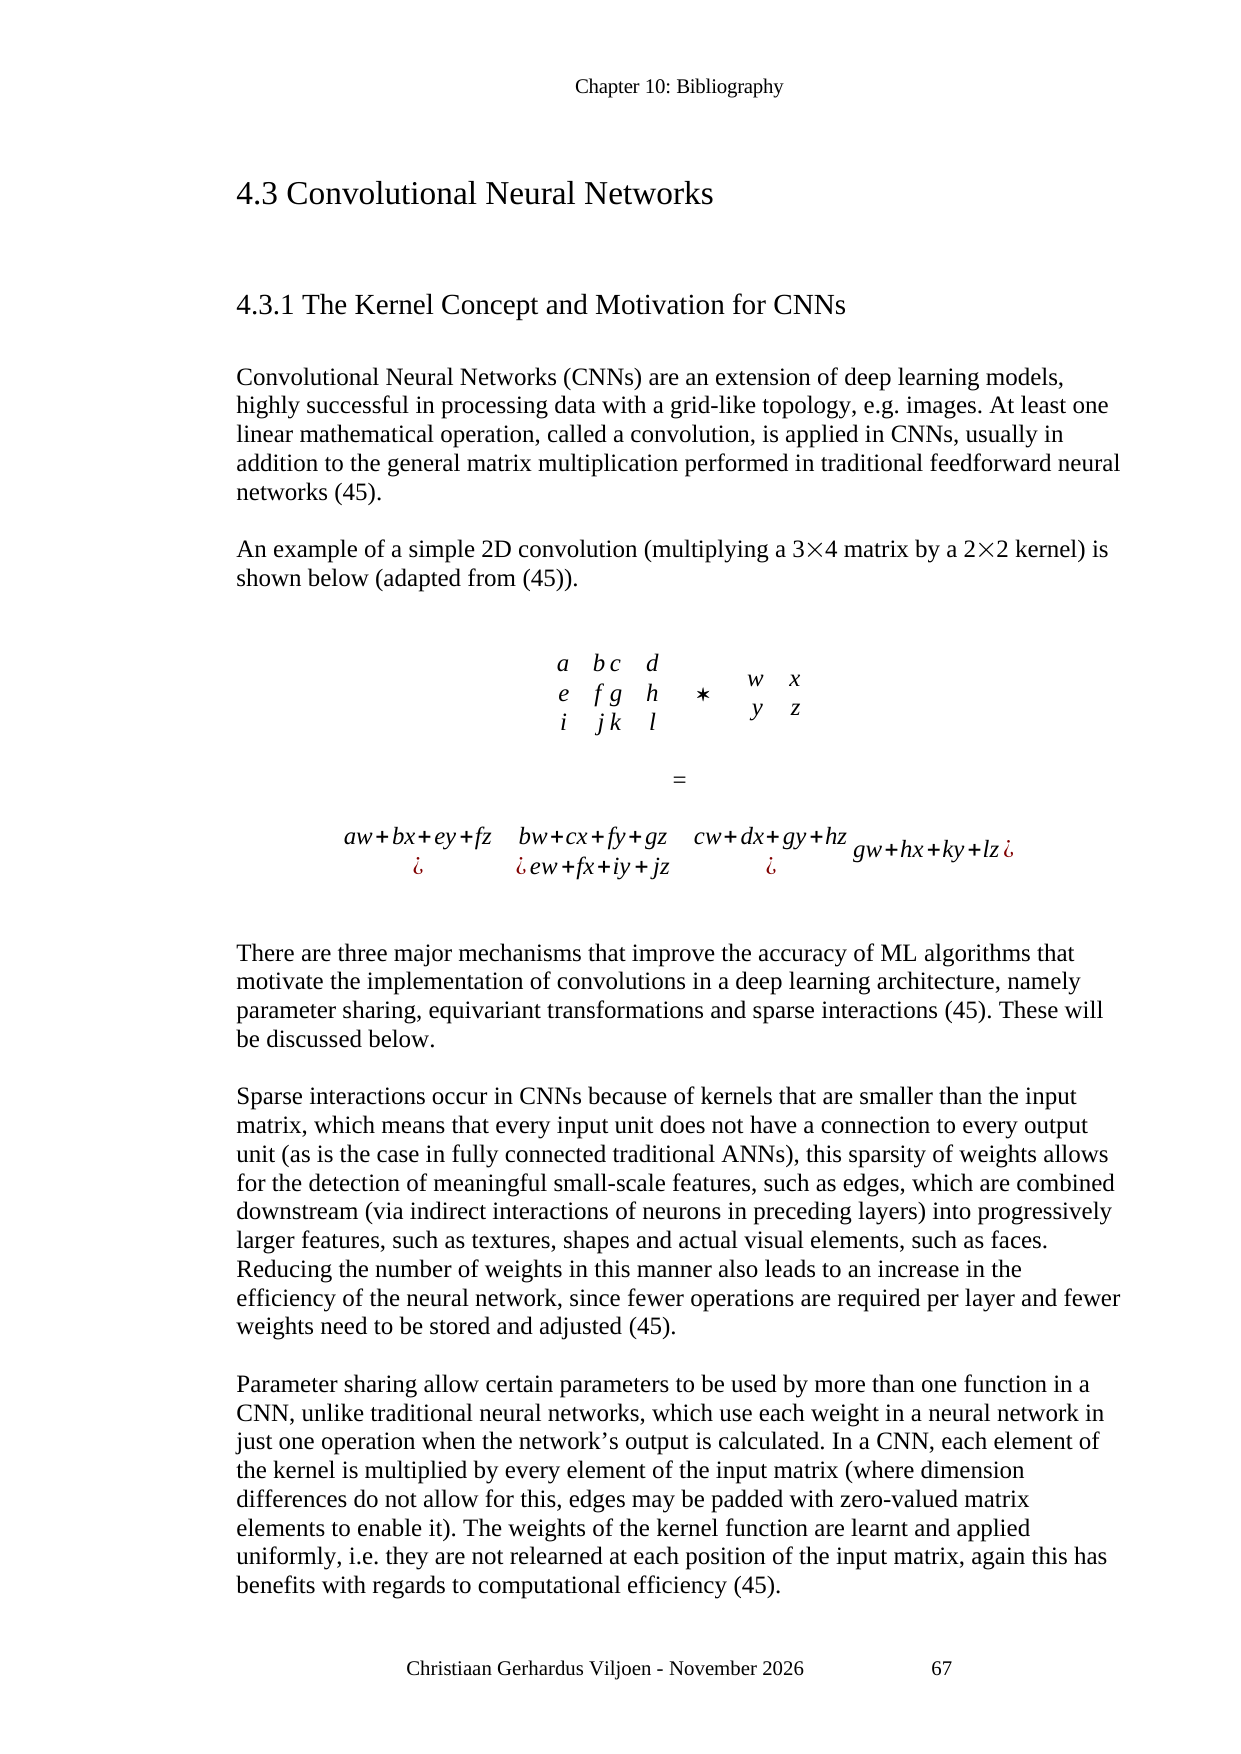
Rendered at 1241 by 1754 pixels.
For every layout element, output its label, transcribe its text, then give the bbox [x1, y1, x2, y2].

text Sparse interactions occur in CNNs because of kernels that are smaller than the input matrix, which means that every input unit does not have a connection to every output unit (as is the case in fully connected traditional ANNs), this sparsity of weights allows for the detection of meaningful small-scale features, such as edges, which are combined downstream (via indirect interactions of neurons in preceding layers) into progressively larger features, such as textures, shapes and actual visual elements, such as faces. Reducing the number of weights in this manner also leads to an increase in the efficiency of the neural network, since fewer operations are required per layer and fewer weights need to be stored and adjusted . [236, 1081, 1122, 1340]
text = [236, 765, 1122, 794]
text Convolutional Neural Networks (CNNs) are an extension of deep learning models, highly successful in processing data with a grid-like topology, e.g. images. At least one linear mathematical operation, called a convolution, is applied in CNNs, usually in addition to the general matrix multiplication performed in traditional feedforward neural networks . [236, 362, 1122, 506]
subtitle The Kernel Concept and Motivation for CNNs [236, 287, 1122, 321]
text An example of a simple 2D convolution (multiplying a 34 matrix by a 22 kernel) is shown below (adapted from ). [236, 534, 1122, 592]
text Parameter sharing allow certain parameters to be used by more than one function in a CNN, unlike traditional neural networks, which use each weight in a neural network in just one operation when the network’s output is calculated. In a CNN, each element of the kernel is multiplied by every element of the input matrix (where dimension differences do not allow for this, edges may be padded with zero-valued matrix elements to enable it). The weights of the kernel function are learnt and applied uniformly, i.e. they are not relearned at each position of the input matrix, again this has benefits with regards to computational efficiency . [236, 1369, 1122, 1599]
text There are three major mechanisms that improve the accuracy of ML algorithms that motivate the implementation of convolutions in a deep learning architecture, namely parameter sharing, equivariant transformations and sparse interactions . These will be discussed below. [236, 938, 1122, 1053]
subtitle Convolutional Neural Networks [236, 173, 1122, 211]
